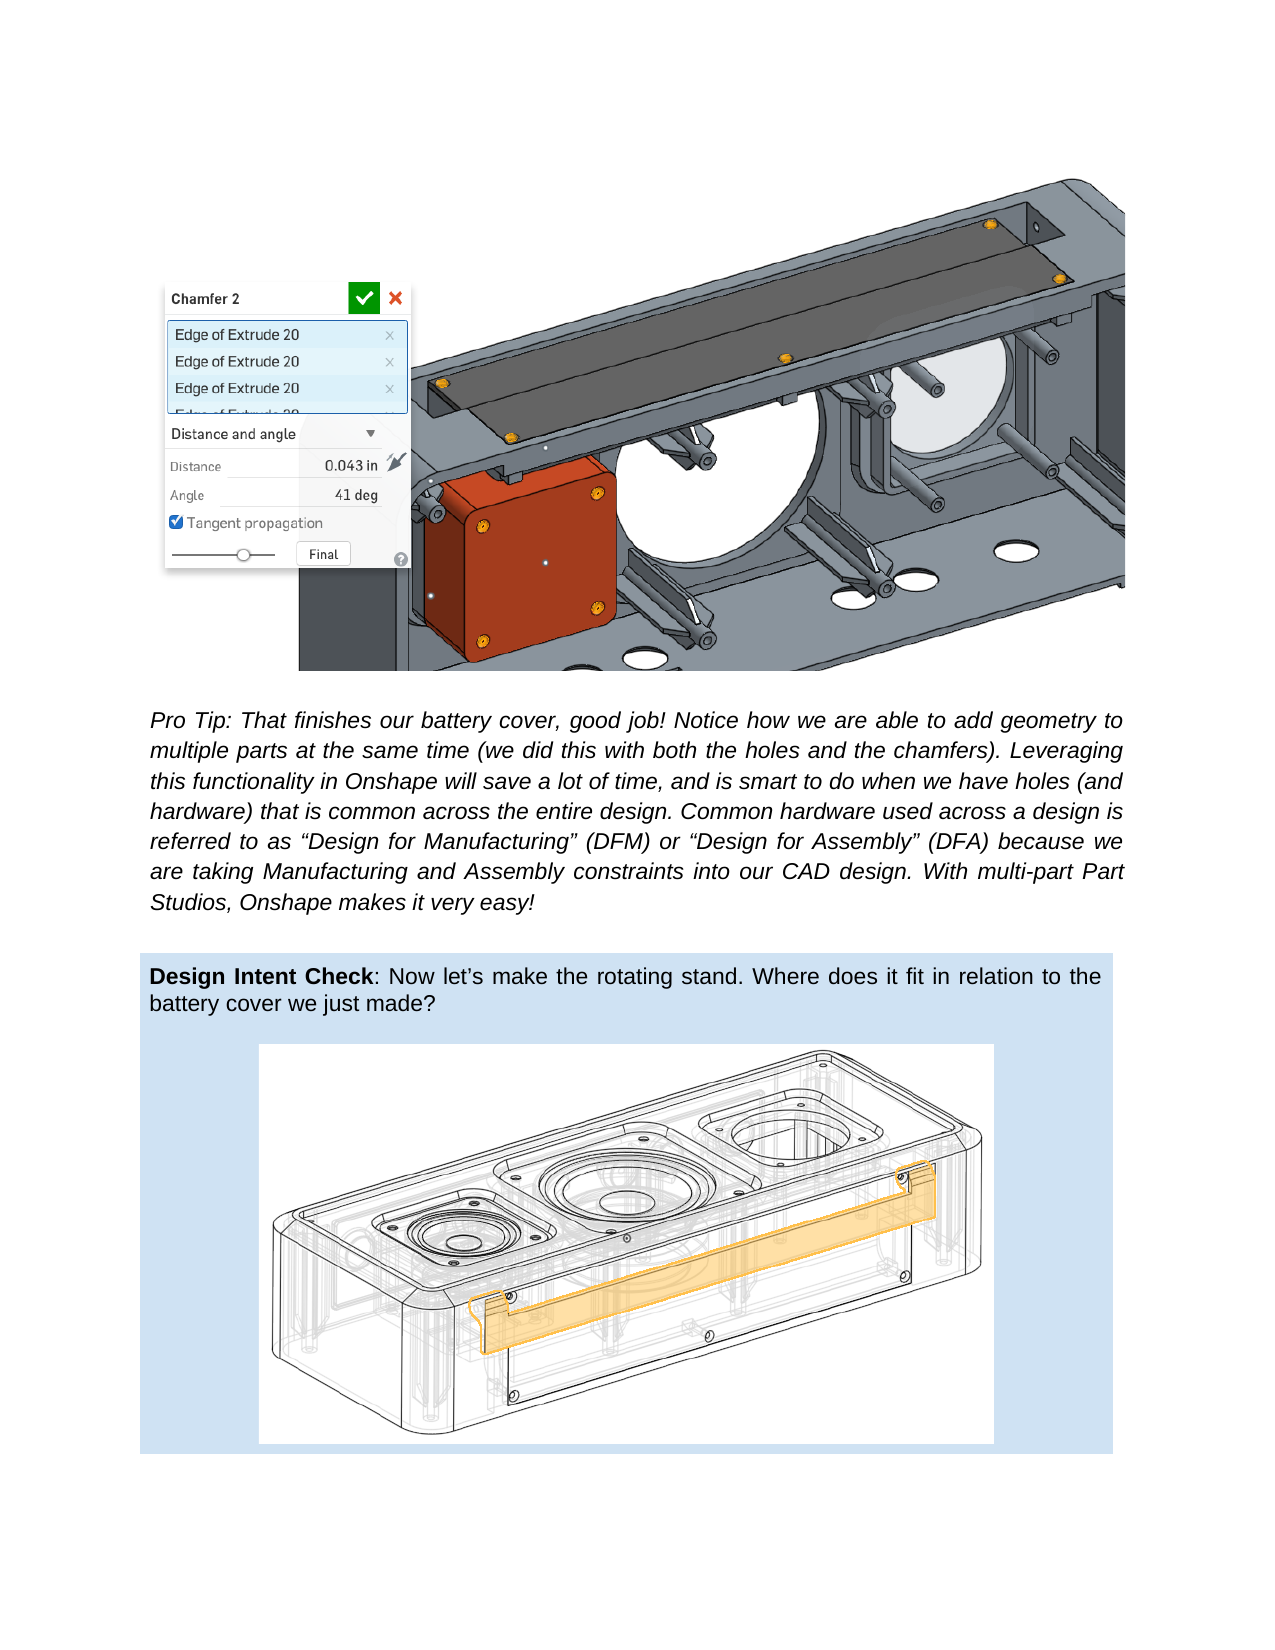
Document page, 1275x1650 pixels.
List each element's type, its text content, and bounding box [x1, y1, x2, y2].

picture [258, 1044, 994, 1444]
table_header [140, 953, 1113, 1454]
text Pro Tip: That finishes our battery cover, good job! Notice how we are able to add geometry to multiple parts at the same time (we did this with both the holes and the chamfers). Leveraging this functionality in Onshape will save a lot of time, and is smart to do when we have holes (and hardware) that is common across the entire design. Common hardware used across a design is referred to as “Design for Manufacturing” (DFM) or “Design for Assembly” (DFA) because we are taking Manufacturing and Assembly constraints into our CAD design. With multi-part Part Studios, Onshape makes it very easy! [150, 707, 1125, 915]
picture [150, 150, 1125, 671]
